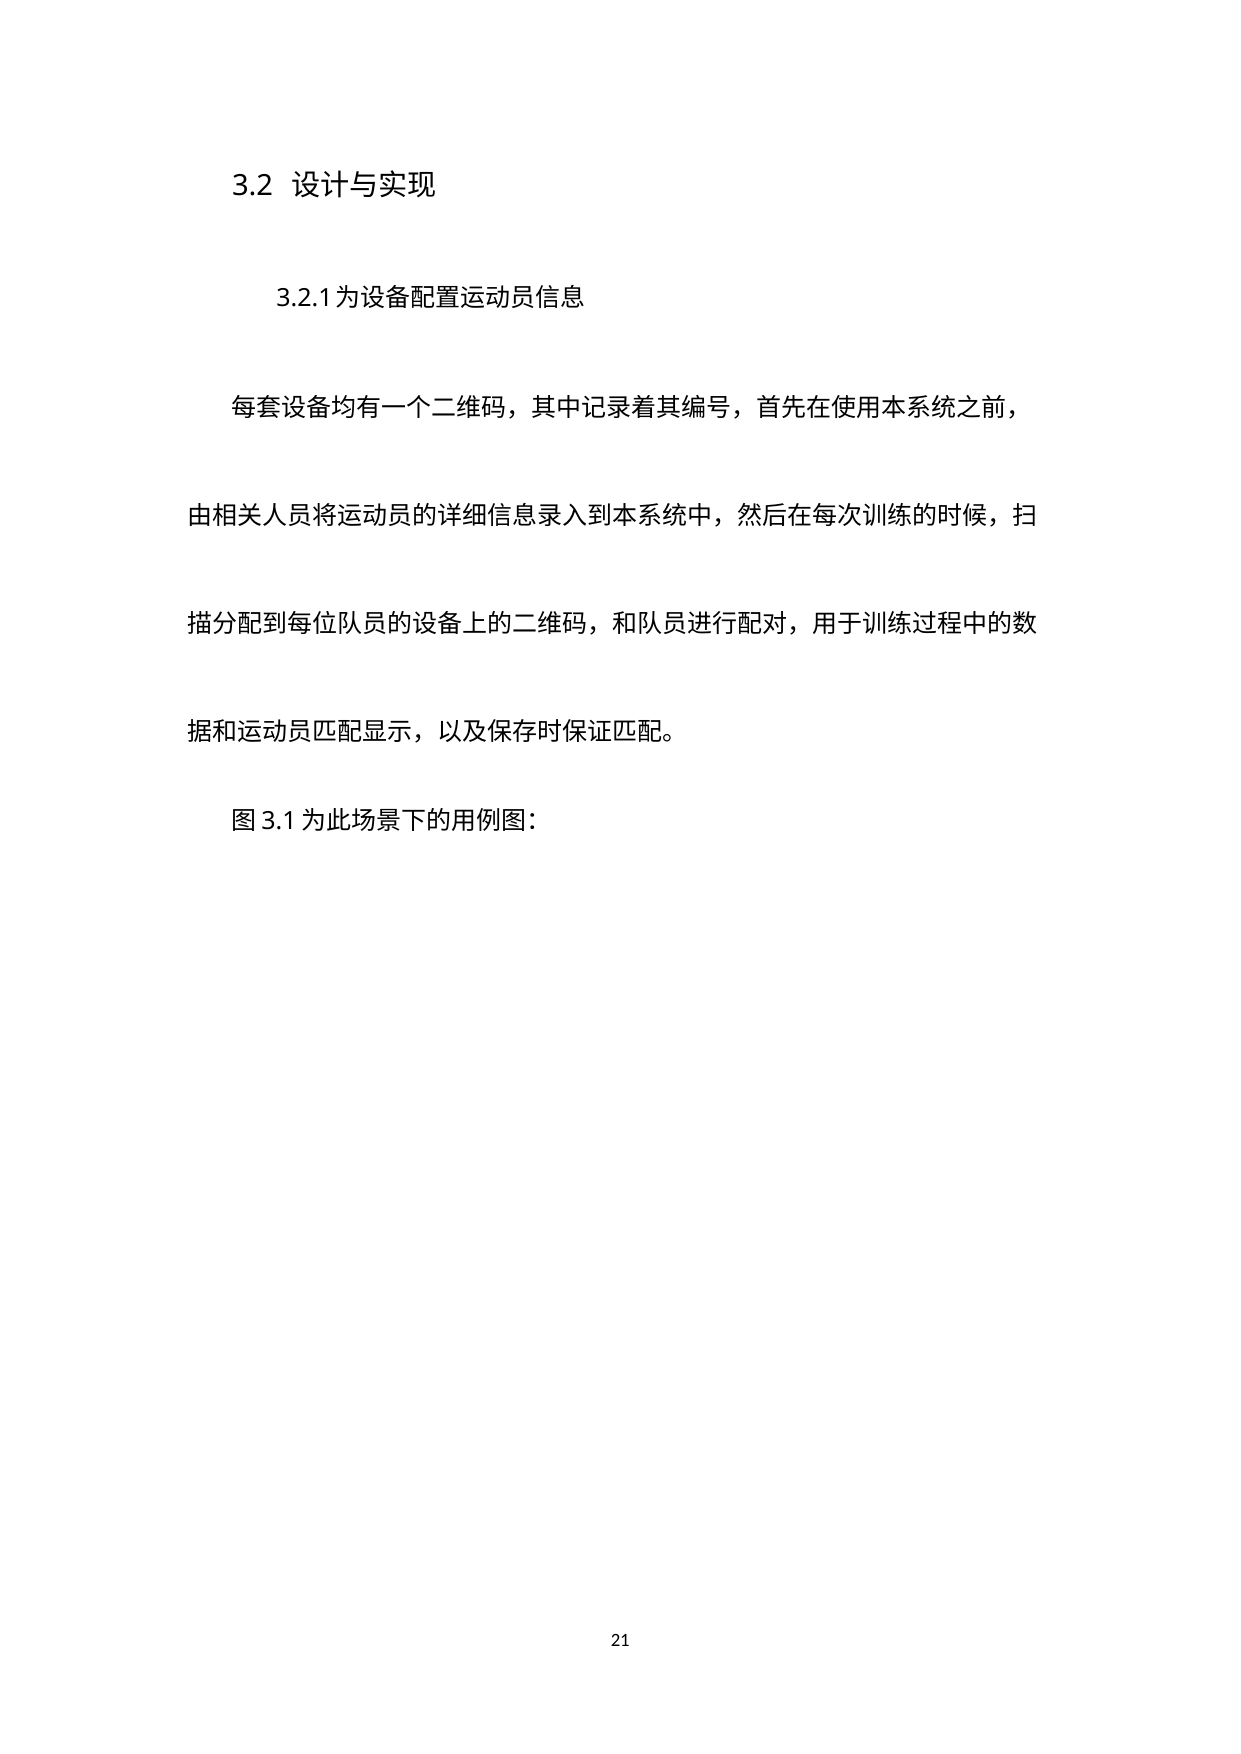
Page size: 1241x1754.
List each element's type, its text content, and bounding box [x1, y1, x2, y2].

subtitle 设计与实现 [232, 150, 1053, 215]
text 图3.1为此场景下的用例图： [187, 786, 1053, 851]
subtitle 为设备配置运动员信息 [276, 263, 1053, 328]
text 每套设备均有一个二维码，其中记录着其编号，首先在使用本系统之前，由相关人员将运动员的详细信息录入到本系统中，然后在每次训练的时候，扫描分配到每位队员的设备上的二维码，和队员进行配对，用于训练过程中的数据和运动员匹配显示，以及保存时保证匹配。 [187, 373, 1053, 762]
